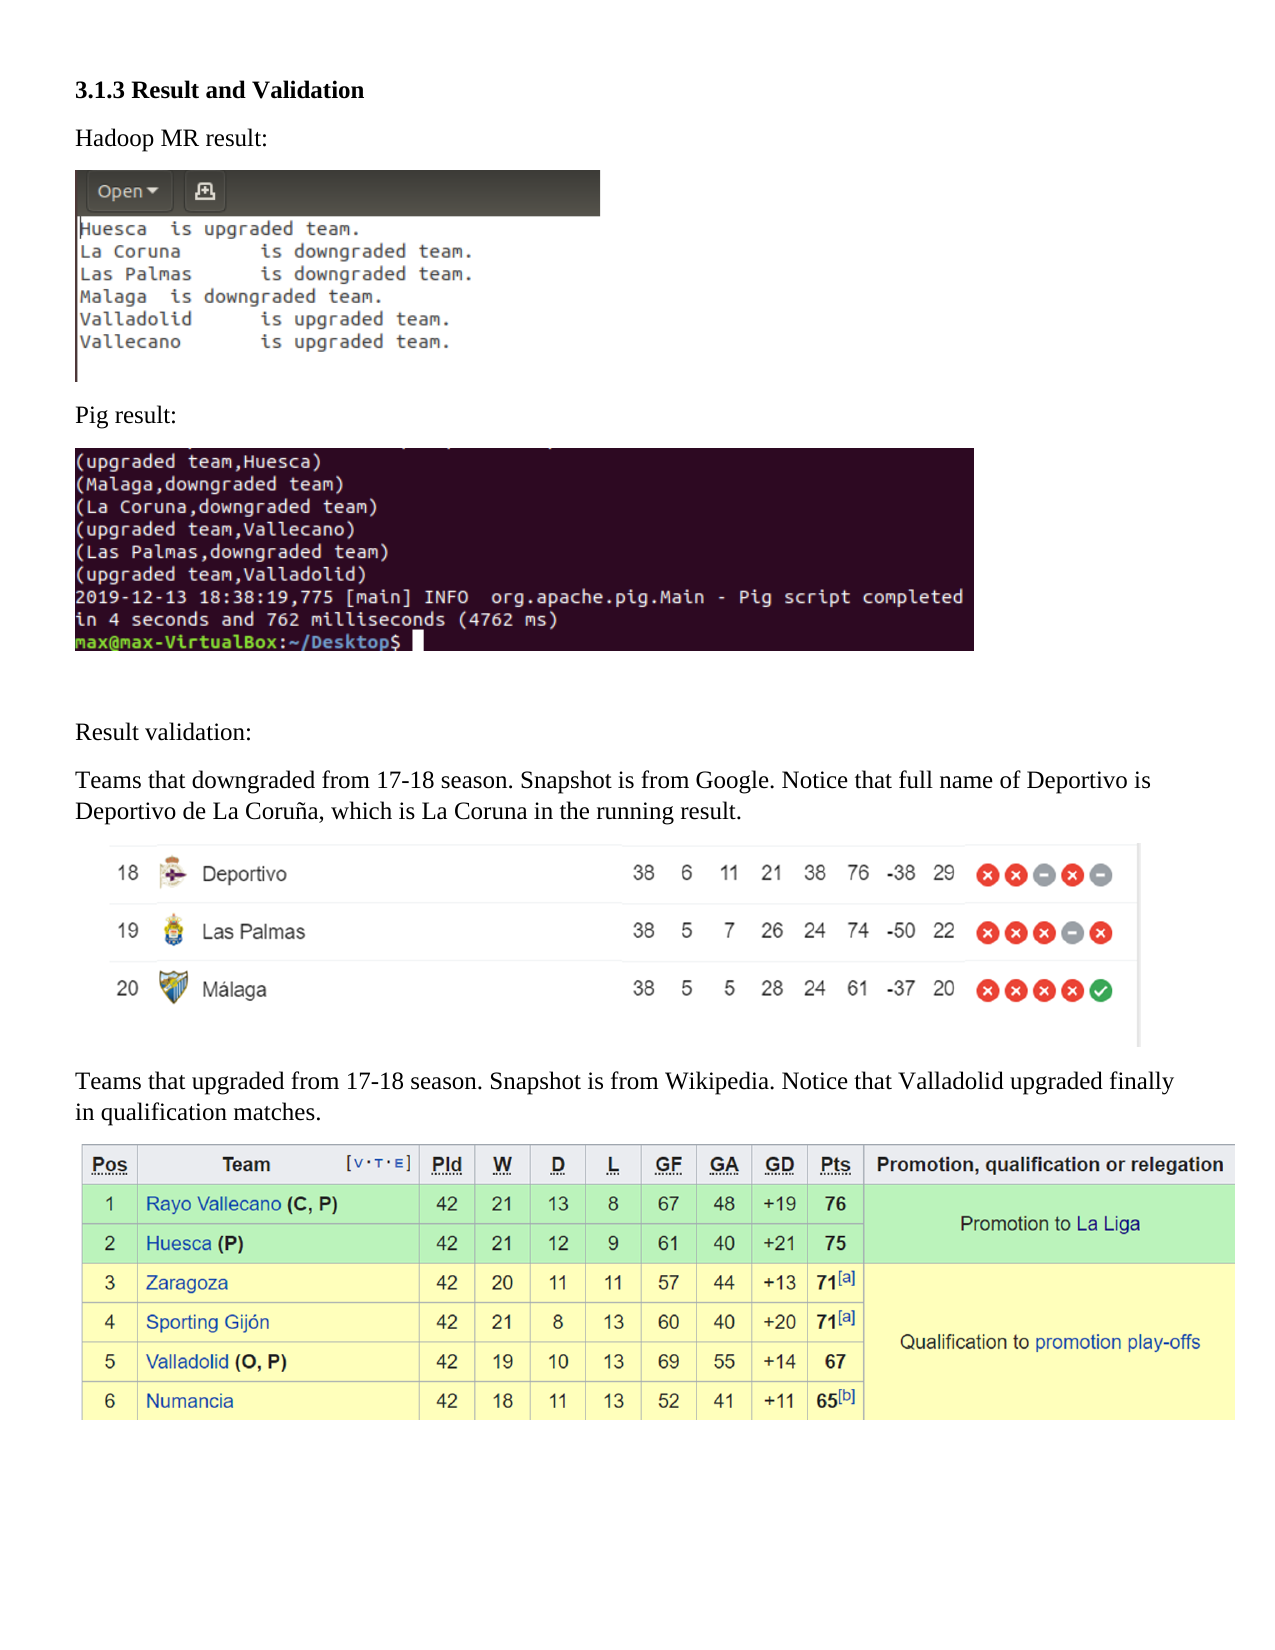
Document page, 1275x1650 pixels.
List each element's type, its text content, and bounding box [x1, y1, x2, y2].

picture [75, 448, 974, 651]
text Teams that downgraded from 17-18 season. Snapshot is from Google. Notice that full name of Deportivo is Deportivo de La Coruña, which is La Coruna in the running result. [75, 765, 1200, 825]
text Teams that upgraded from 17-18 season. Snapshot is from Wikipedia. Notice that Valladolid upgraded finally in qualification matches. [75, 1066, 1200, 1126]
picture [75, 170, 600, 382]
text 3.1.3 Result and Validation [75, 75, 1200, 104]
text Result validation: [75, 717, 1200, 746]
text Pig result: [75, 401, 1200, 429]
text Hadoop MR result: [75, 123, 1200, 151]
picture [75, 843, 1141, 1047]
picture [75, 1144, 1235, 1420]
